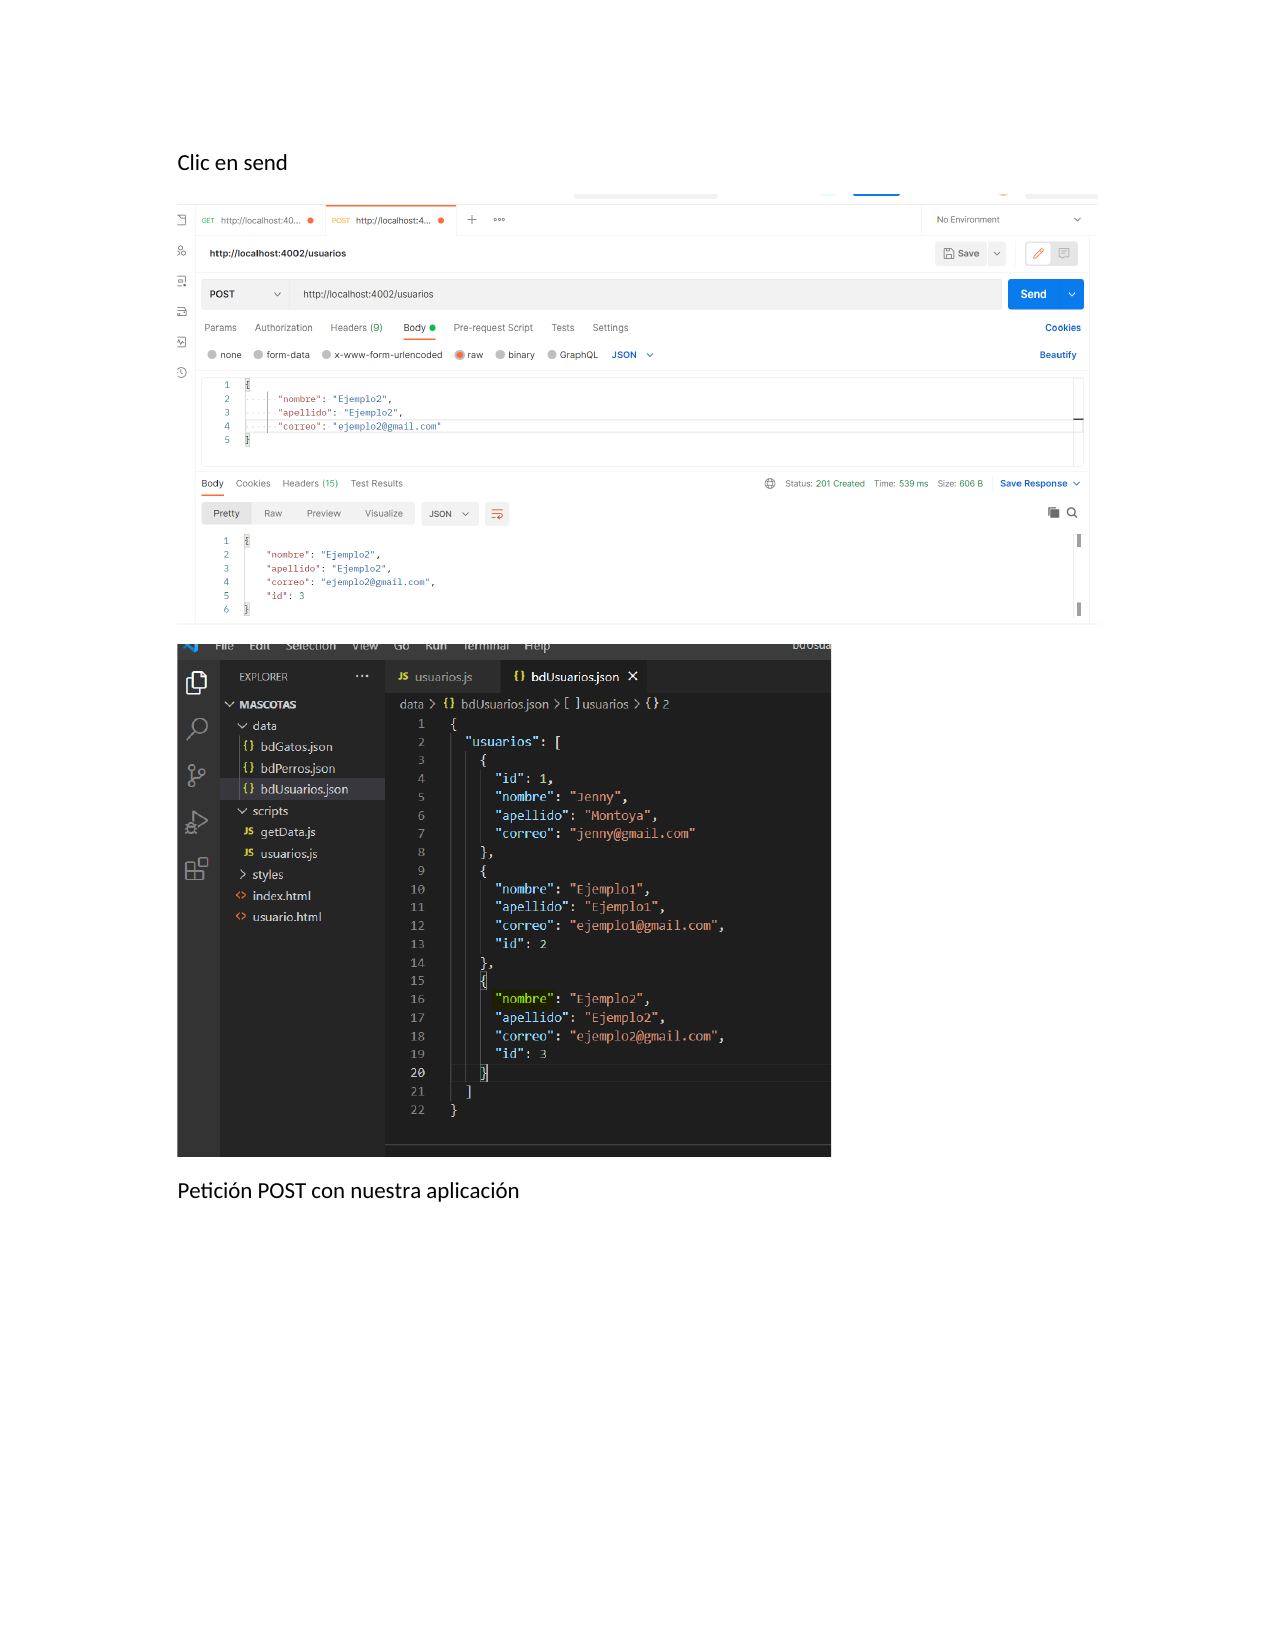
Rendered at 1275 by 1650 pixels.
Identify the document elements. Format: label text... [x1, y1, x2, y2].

picture [177, 194, 1098, 626]
text Petición POST con nuestra aplicación [177, 1176, 1098, 1204]
text Clic en send [177, 148, 1098, 176]
picture [177, 644, 832, 1157]
